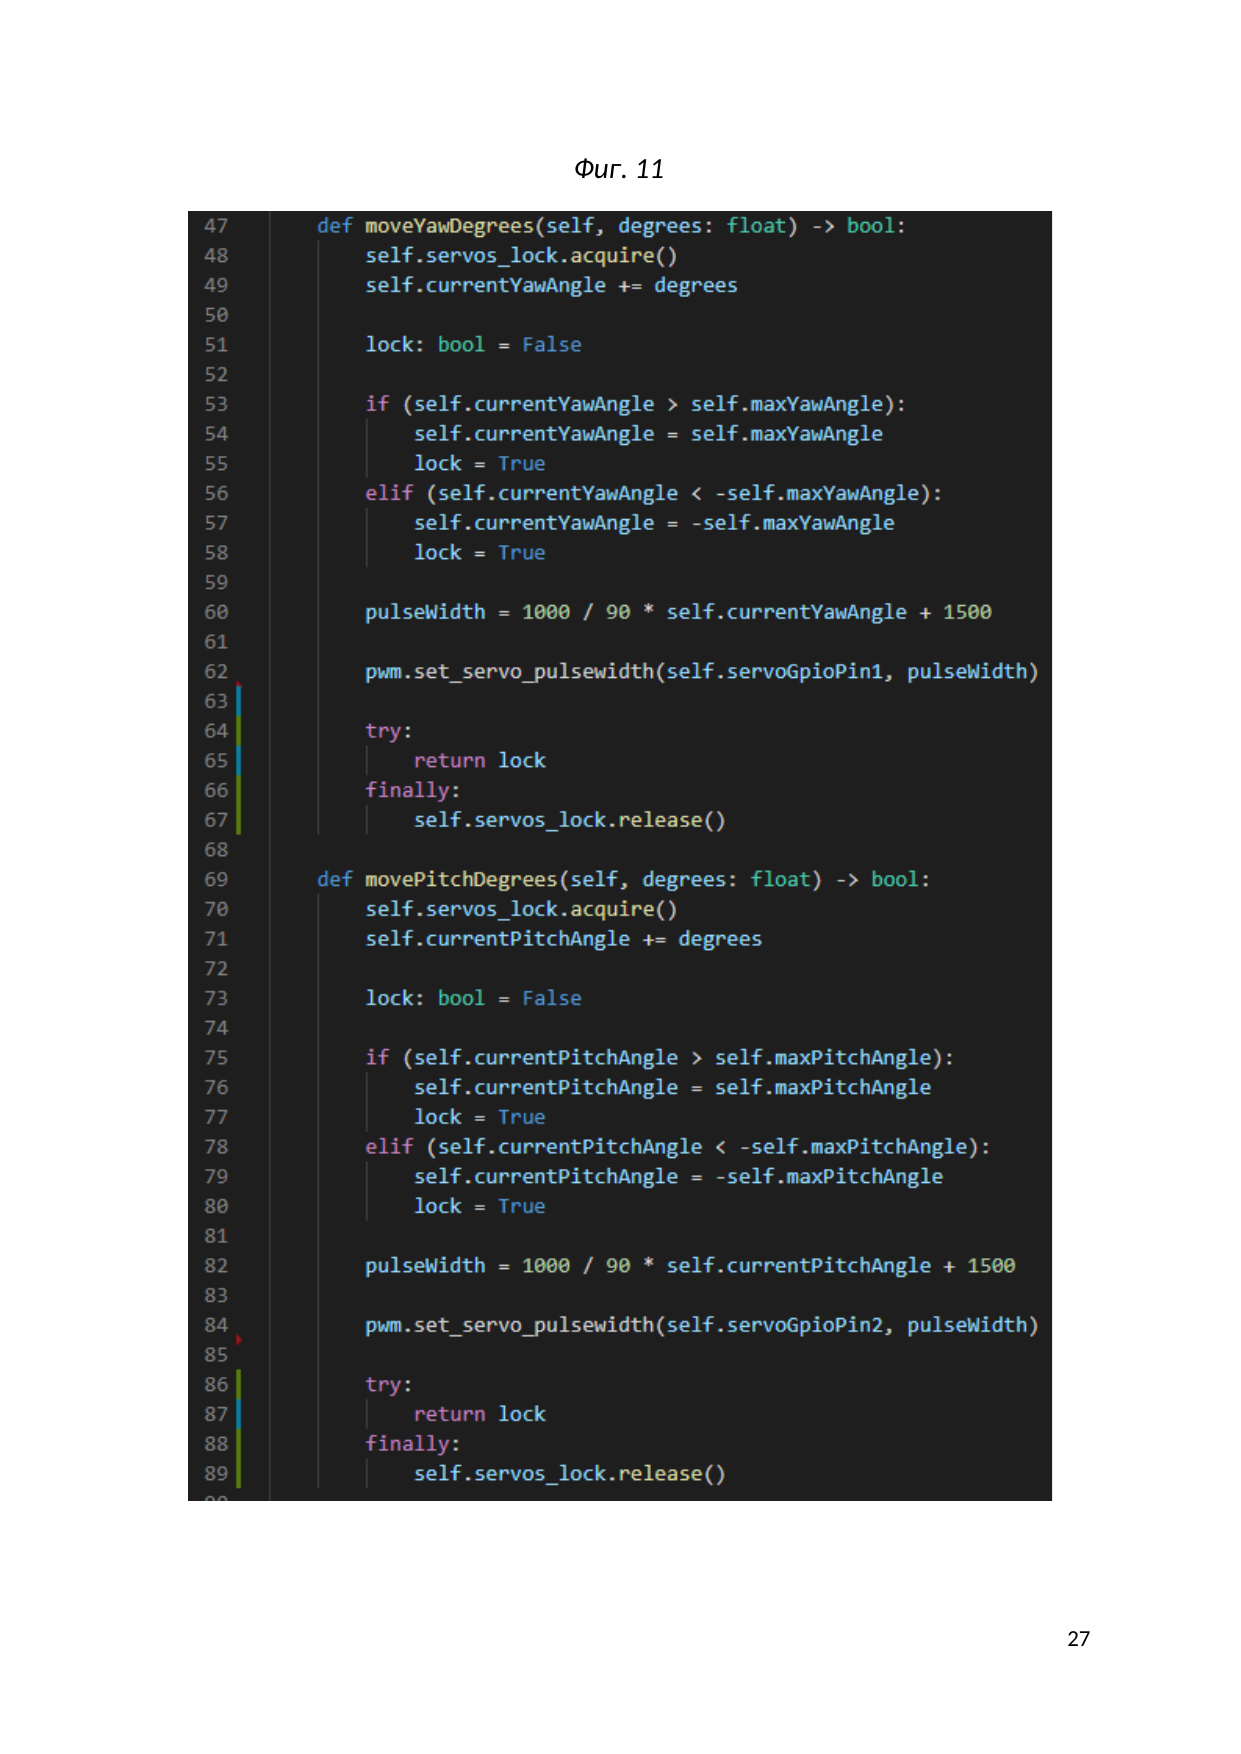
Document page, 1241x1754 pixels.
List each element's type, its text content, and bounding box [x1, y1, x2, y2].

picture [188, 211, 1053, 1501]
text Фиг. 11 [150, 150, 1090, 186]
